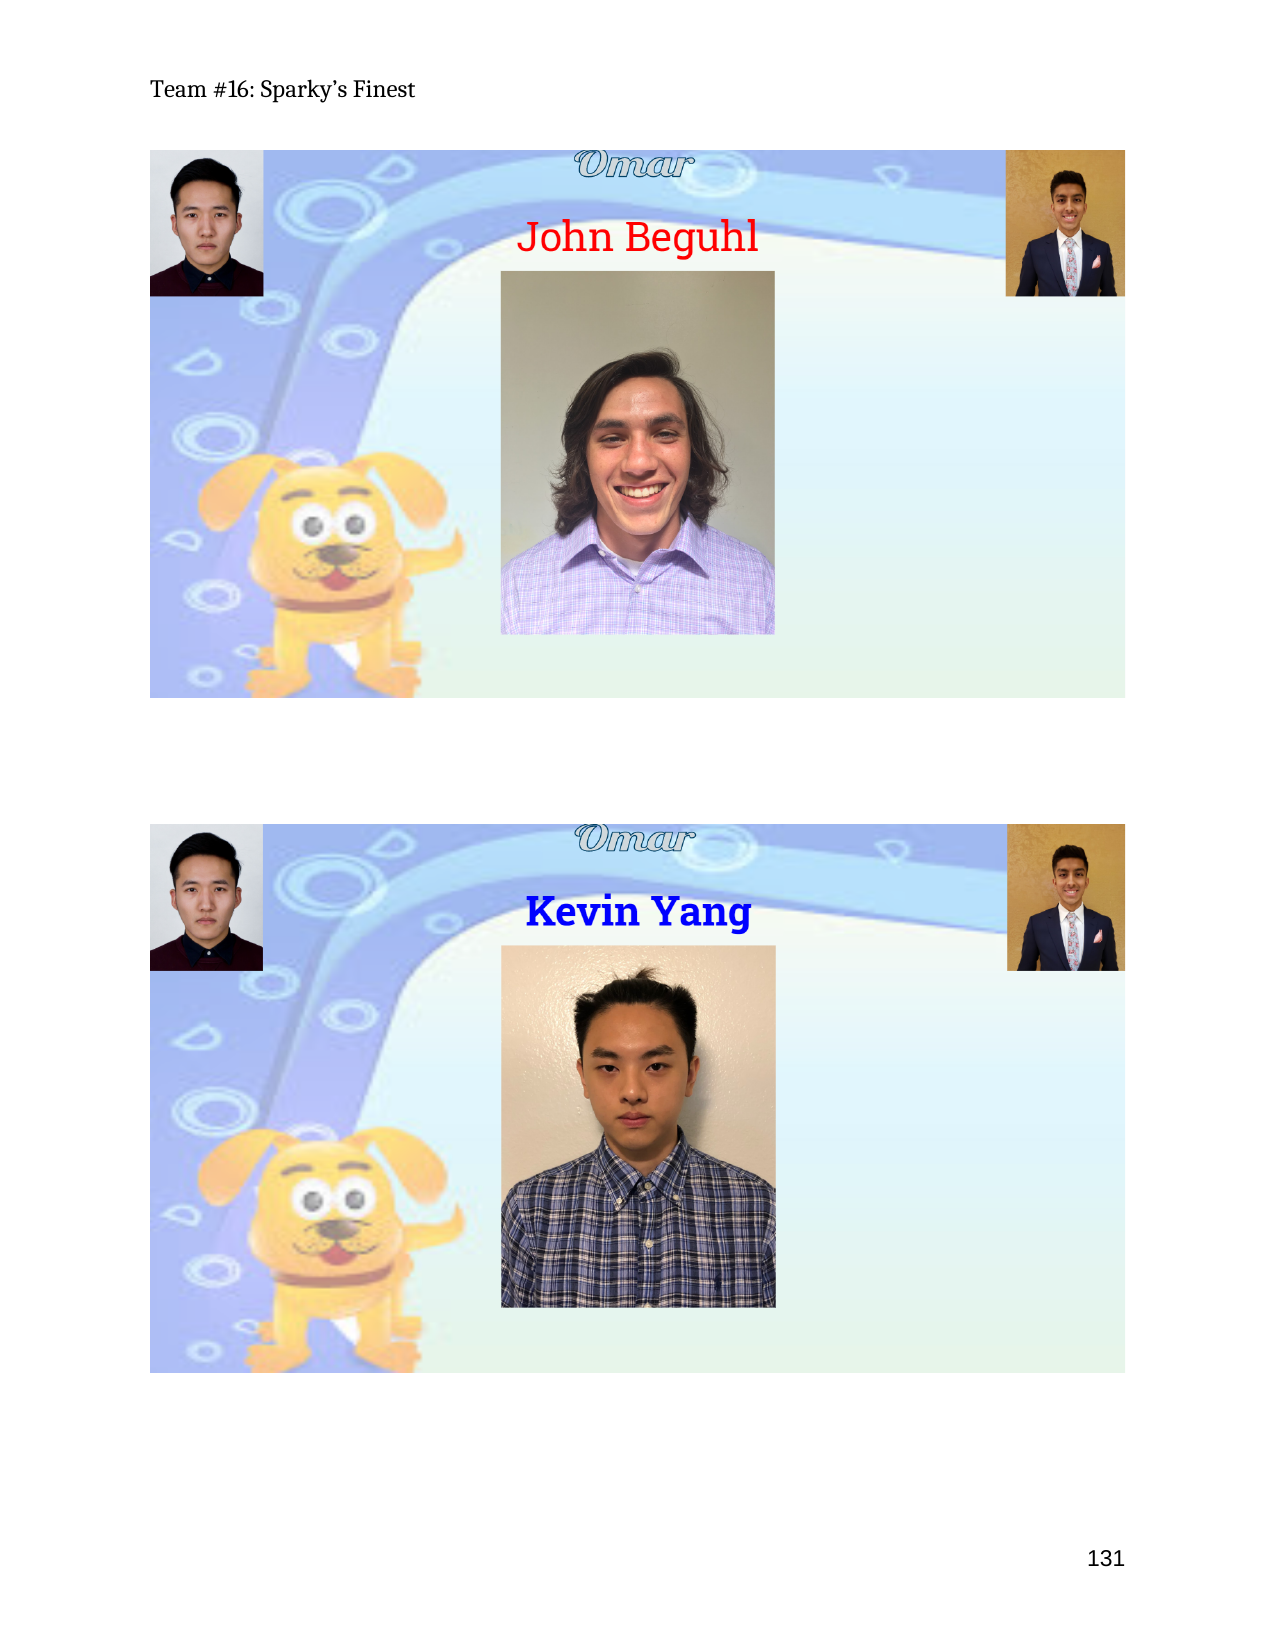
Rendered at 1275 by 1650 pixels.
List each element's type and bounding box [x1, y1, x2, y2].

picture [150, 150, 1125, 698]
picture [150, 824, 1125, 1373]
